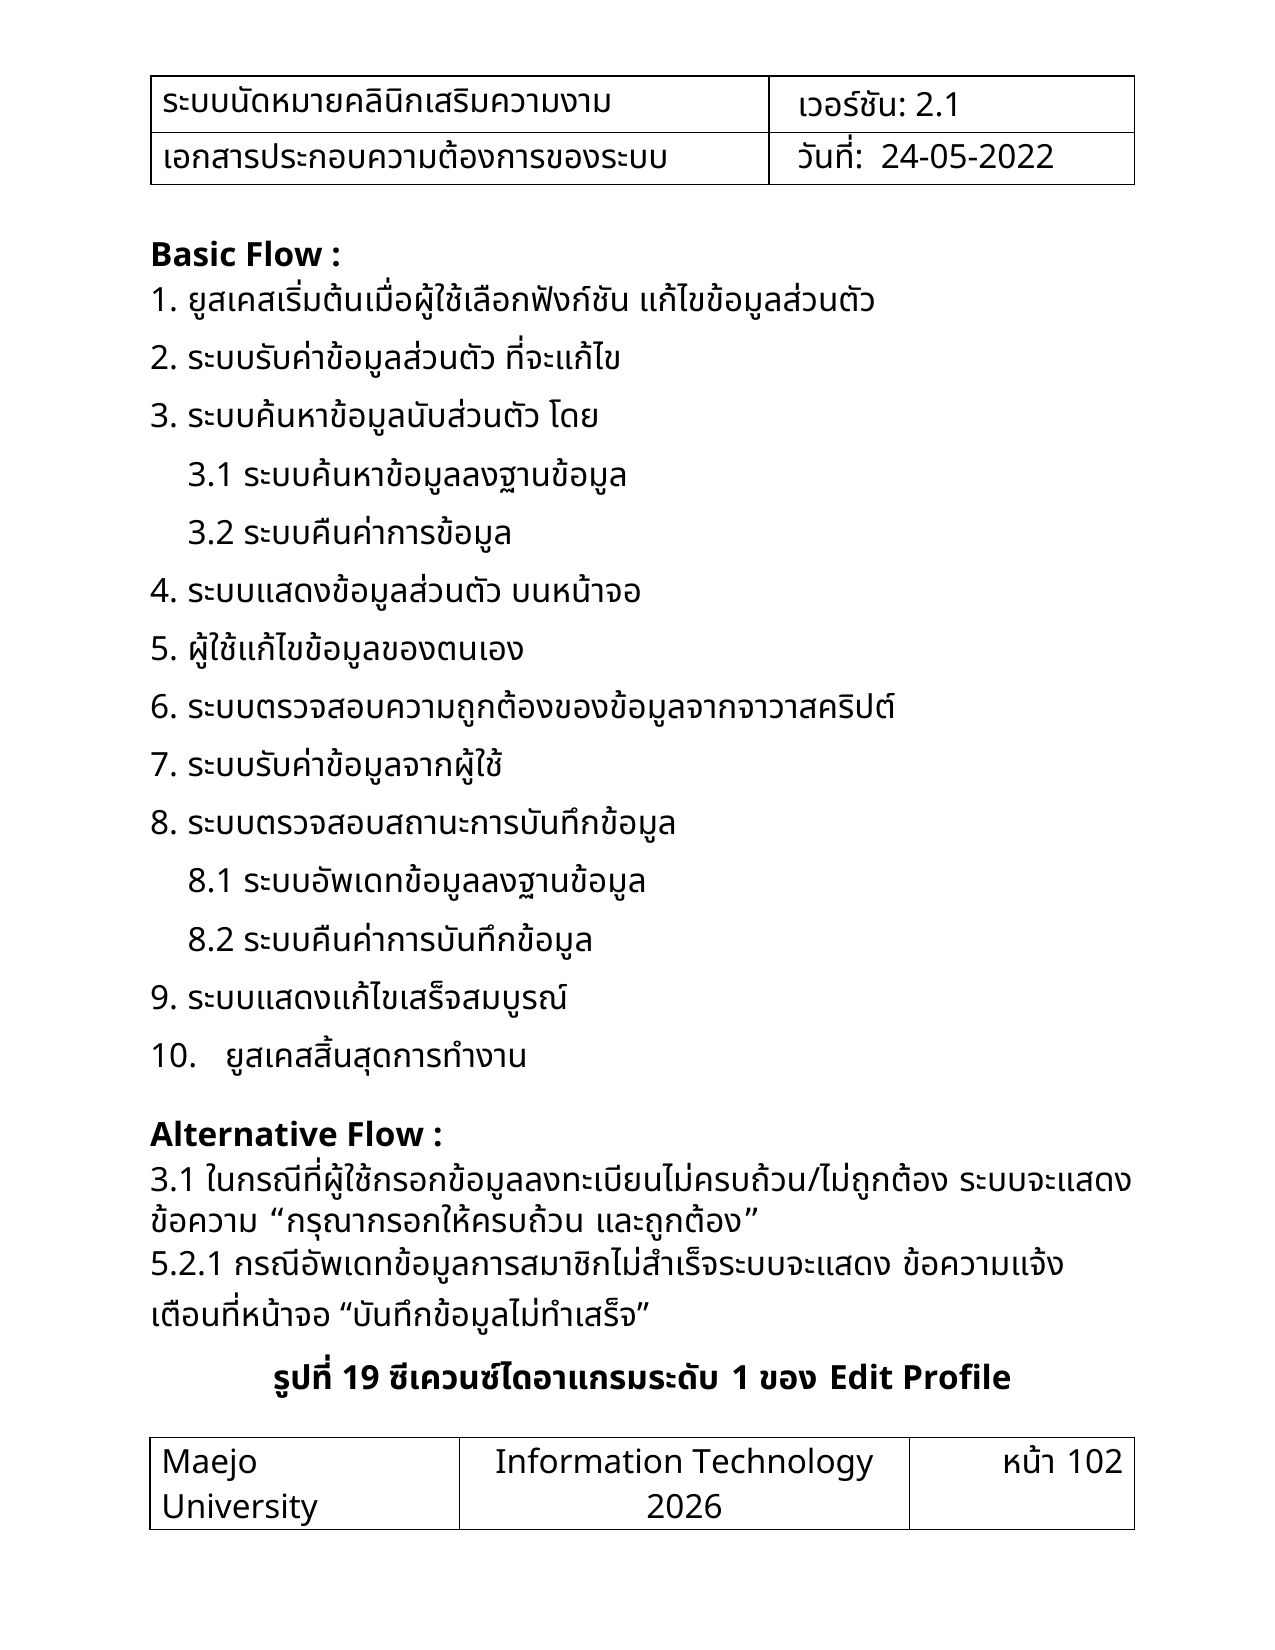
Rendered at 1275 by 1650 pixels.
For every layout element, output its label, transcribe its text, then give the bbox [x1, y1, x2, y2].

list ระบบแสดงแก้ไขเสร็จสมบูรณ์ [150, 973, 1134, 1024]
list ยูสเคสเริ่มต้นเมื่อผู้ใช้เลือกฟังก์ชัน แก้ไขข้อมูลส่วนตัว [150, 276, 1134, 327]
text Basic Flow : [150, 231, 1134, 276]
text 3.1 ในกรณีที่ผู้ใช้กรอกข้อมูลลงทะเบียนไม่ครบถ้วน/ไม่ถูกต้อง ระบบจะแสดงข้อความ “กรุณากรอกให้ครบถ้วน และถูกต้อง” [150, 1156, 1134, 1240]
list 8.2 ระบบคืนค่าการบันทึกข้อมูล [187, 915, 1134, 966]
list ระบบรับค่าข้อมูลส่วนตัว ที่จะแก้ไข [150, 334, 1134, 385]
list 8.1 ระบบอัพเดทข้อมูลลงฐานข้อมูล [187, 857, 1134, 908]
list ระบบตรวจสอบความถูกต้องของข้อมูลจากจาวาสคริปต์ [150, 683, 1134, 733]
list ผู้ใช้แก้ไขข้อมูลของตนเอง [150, 625, 1134, 675]
list ระบบค้นหาข้อมูลนับส่วนตัว โดย [150, 392, 1134, 443]
list ระบบตรวจสอบสถานะการบันทึกข้อมูล [150, 799, 1134, 850]
text รูปที่ 19 ซีเควนซ์ไดอาแกรมระดับ 1 ของ Edit Profile [150, 1354, 1134, 1404]
list ระบบรับค่าข้อมูลจากผู้ใช้ [150, 741, 1134, 792]
list ระบบแสดงข้อมูลส่วนตัว บนหน้าจอ [150, 567, 1134, 617]
list ยูสเคสสิ้นสุดการทำงาน [150, 1032, 1134, 1082]
list 3.2 ระบบคืนค่าการข้อมูล [187, 508, 1134, 559]
text Alternative Flow : [150, 1111, 1134, 1156]
list 3.1 ระบบค้นหาข้อมูลลงฐานข้อมูล [187, 450, 1134, 501]
text 5.2.1 กรณีอัพเดทข้อมูลการสมาชิกไม่สำเร็จระบบจะแสดง ข้อความแจ้ง เตือนที่หน้าจอ “บันทึกข้อมูลไม่ทำเสร็จ” [150, 1240, 1134, 1341]
